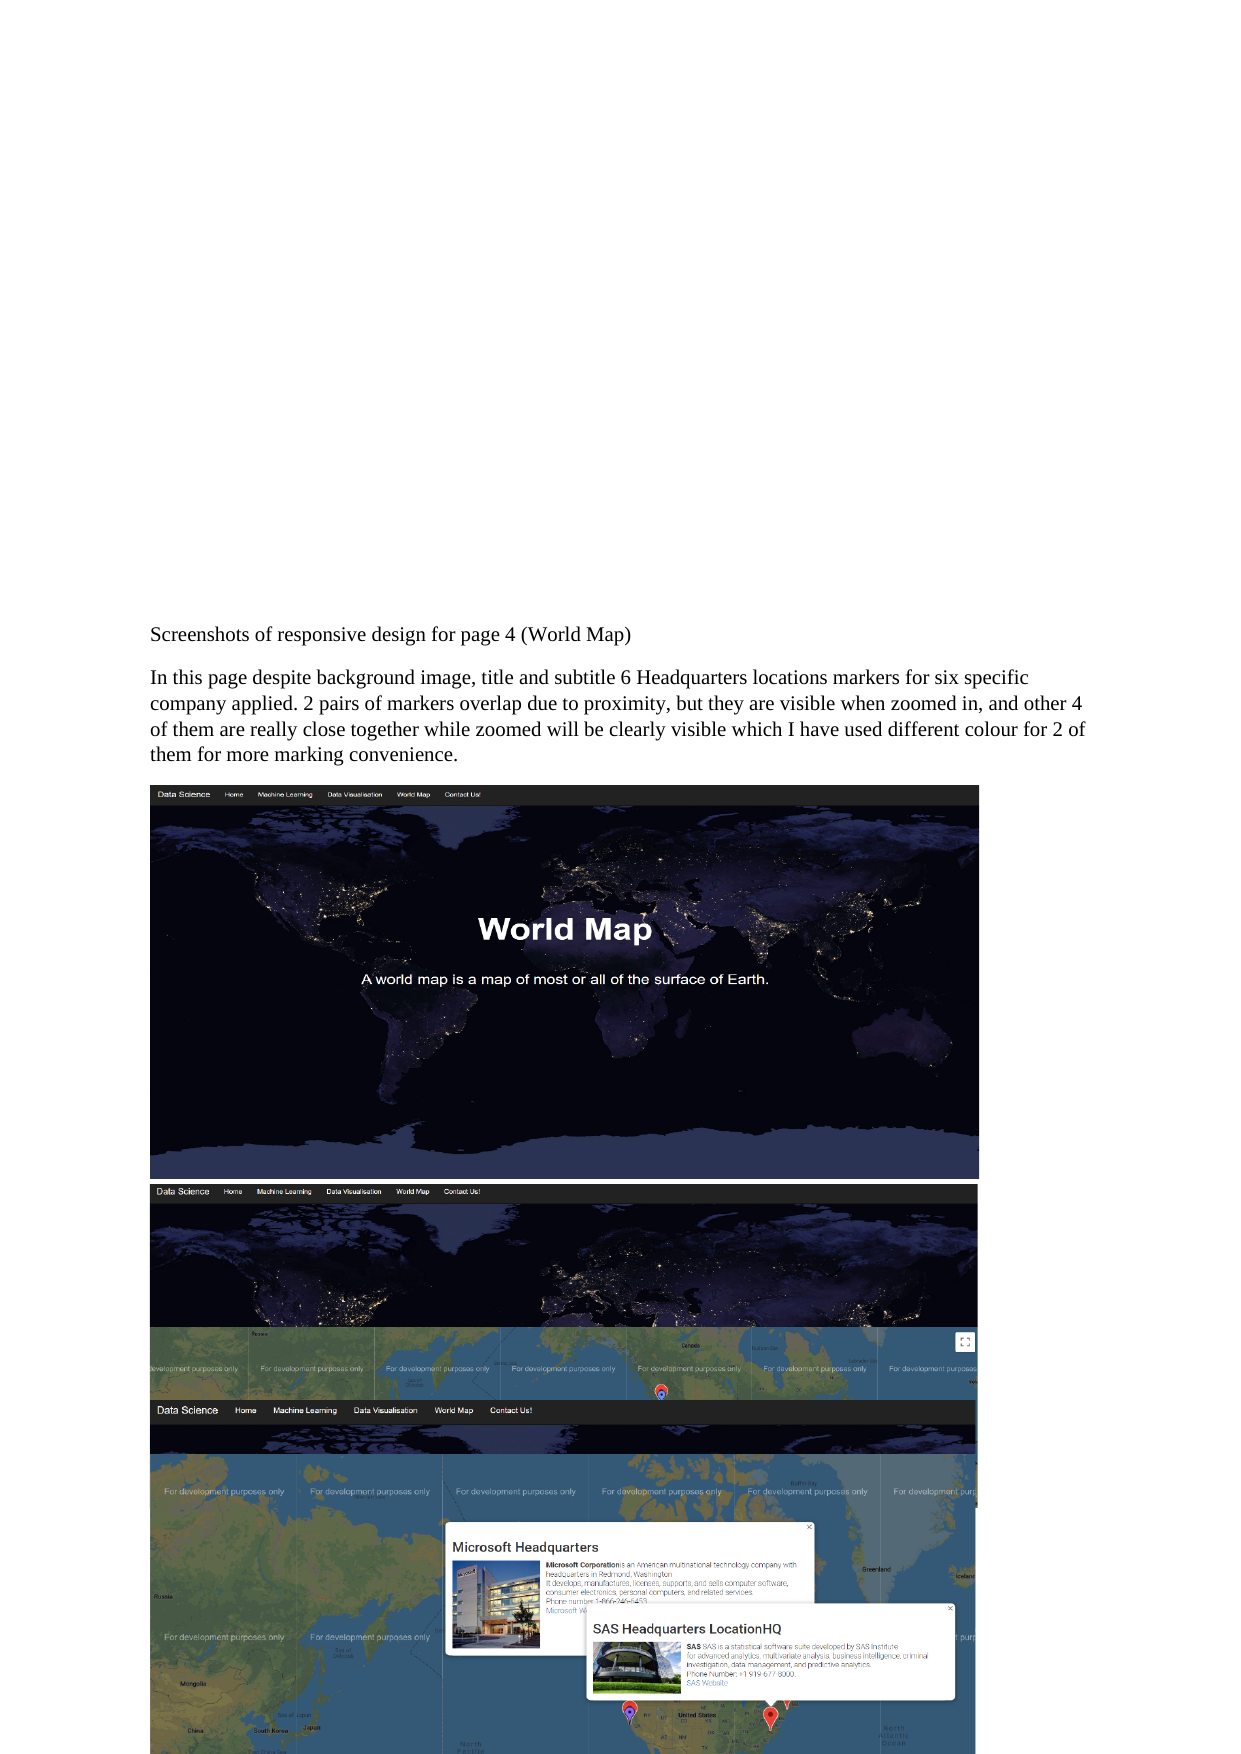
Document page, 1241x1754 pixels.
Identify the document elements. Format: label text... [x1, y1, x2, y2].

text In this page despite background image, title and subtitle 6 Headquarters locations markers for six specific company applied. 2 pairs of markers overlap due to proximity, but they are visible when zoomed in, and other 4 of them are really close together while zoomed will be clearly visible which I have used different colour for 2 of them for more marking convenience. [150, 664, 1090, 766]
picture [150, 785, 980, 1179]
picture [149, 1184, 978, 1754]
text Screenshots of responsive design for page 4 (World Map) [150, 622, 1090, 646]
